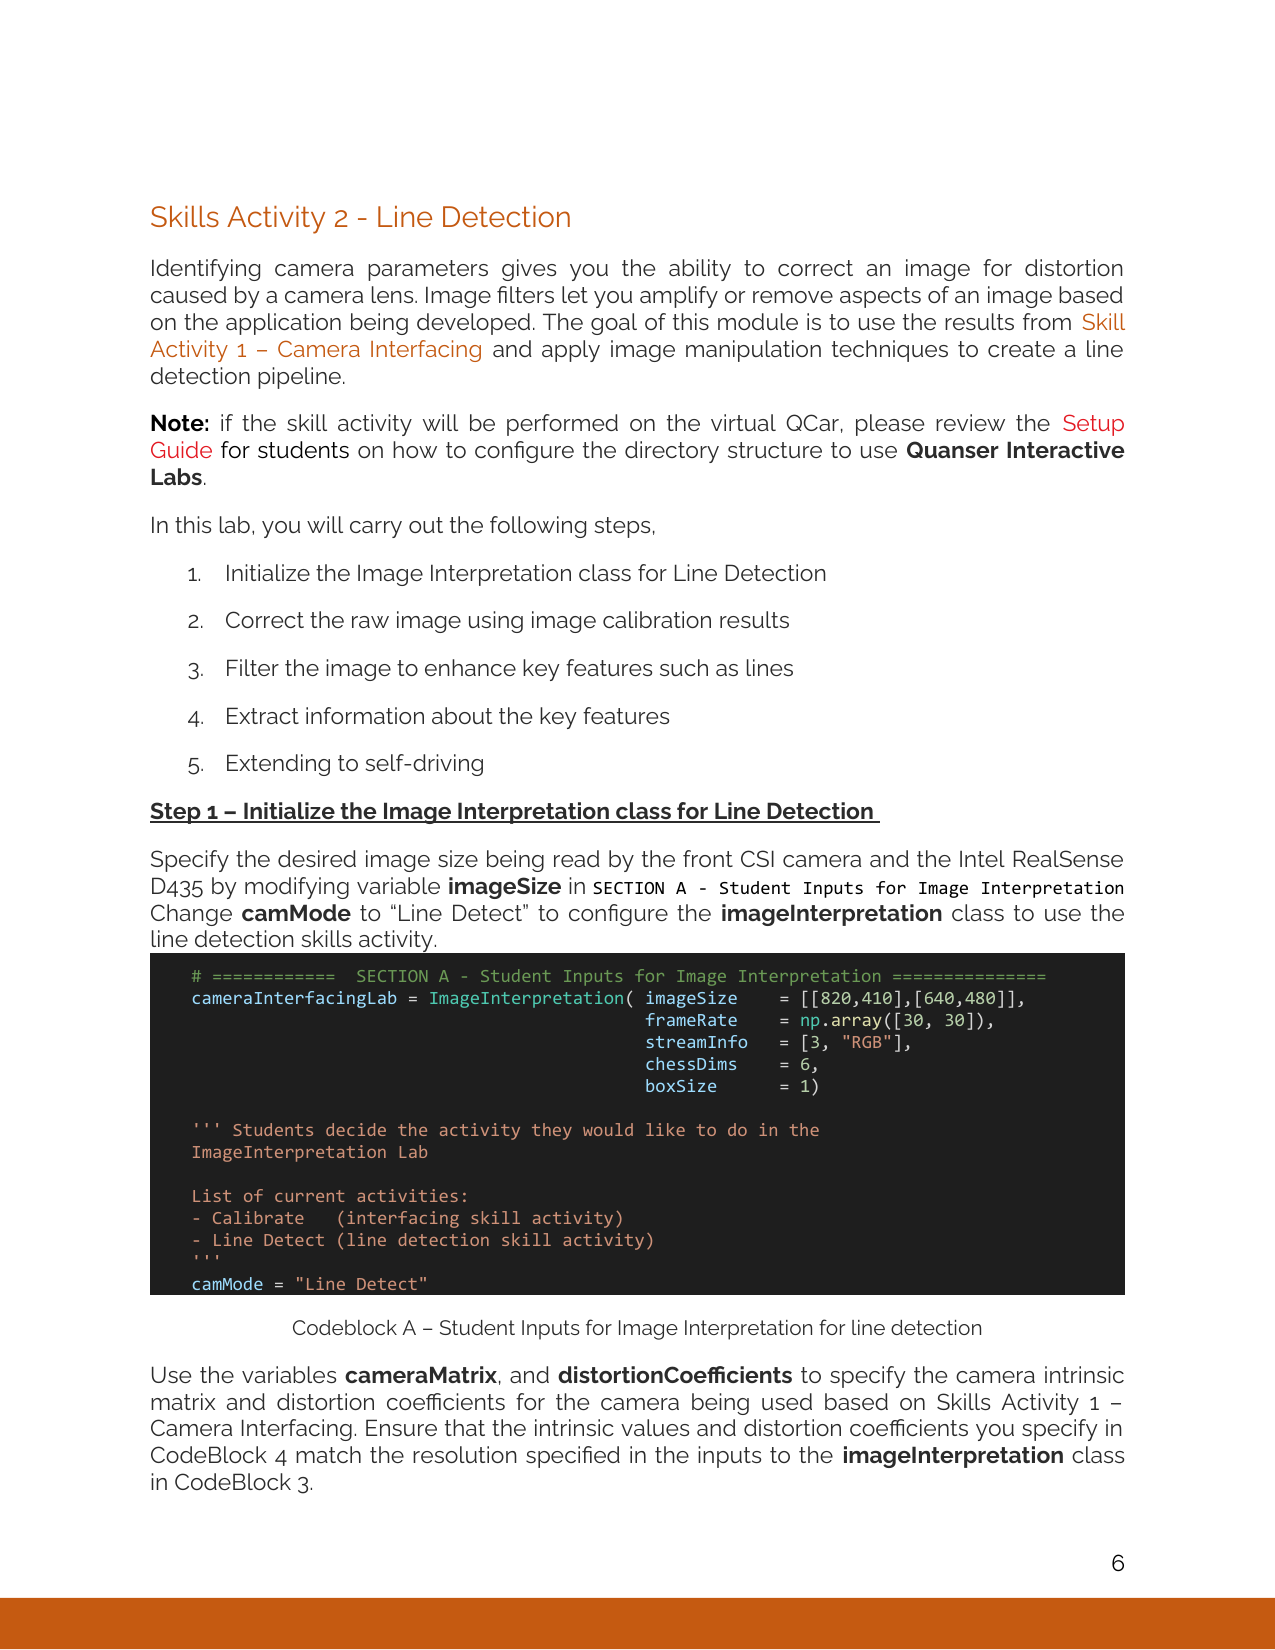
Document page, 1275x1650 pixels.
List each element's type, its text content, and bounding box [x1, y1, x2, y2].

list Correct the raw image using image calibration results [187, 607, 1125, 634]
text - Calibrate (interfacing skill activity) [150, 1207, 1125, 1229]
text boxSize = 1) [150, 1076, 1125, 1097]
text Step 1 – Initialize the Image Interpretation class for Line Detection [150, 798, 1125, 825]
text In this lab, you will carry out the following steps, [150, 512, 1125, 539]
text Codeblock A – Student Inputs for Image Interpretation for line detection [150, 1316, 1125, 1341]
text chessDims = 6, [150, 1053, 1125, 1076]
text Specify the desired image size being read by the front CSI camera and the Intel RealSense D435 by modifying variable imageSize in SECTION A - Student Inputs for Image Interpretation Change camMode to “Line Detect” to configure the imageInterpretation class to use the line detection skills activity. [150, 846, 1125, 953]
text streamInfo = [3, "RGB"], [150, 1032, 1125, 1053]
text camMode = "Line Detect" [150, 1273, 1125, 1295]
text # ============ SECTION A - Student Inputs for Image Interpretation =============== [150, 953, 1125, 988]
list Extending to self-driving [187, 750, 1125, 777]
text Note: if the skill activity will be performed on the virtual QCar, please review the Setup Guide for students on how to configure the directory structure to use Quanser Interactive Labs. [150, 410, 1125, 491]
text - Line Detect (line detection skill activity) [150, 1229, 1125, 1251]
text ''' [150, 1251, 1125, 1273]
text ''' Students decide the activity they would like to do in the [150, 1119, 1125, 1141]
list Initialize the Image Interpretation class for Line Detection [187, 559, 1125, 586]
text List of current activities: [150, 1185, 1125, 1207]
text Use the variables cameraMatrix, and distortionCoefficients to specify the camera intrinsic matrix and distortion coefficients for the camera being used based on Skills Activity 1 – Camera Interfacing. Ensure that the intrinsic values and distortion coefficients you specify in CodeBlock 4 match the resolution specified in the inputs to the imageInterpretation class in CodeBlock 3. [150, 1361, 1125, 1496]
list Extract information about the key features [187, 703, 1125, 729]
text ImageInterpretation Lab [150, 1141, 1125, 1163]
text Identifying camera parameters gives you the ability to correct an image for distortion caused by a camera lens. Image filters let you amplify or remove aspects of an image based on the application being developed. The goal of this module is to use the results from Skill Activity 1 – Camera Interfacing and apply image manipulation techniques to create a line detection pipeline. [150, 255, 1125, 389]
text frameRate = np.array([30, 30]), [150, 1009, 1125, 1032]
text cameraInterfacingLab = ImageInterpretation( imageSize = [[820,410],[640,480]], [150, 988, 1125, 1009]
list Filter the image to enhance key features such as lines [187, 655, 1125, 682]
subtitle Skills Activity 2 - Line Detection [150, 200, 1125, 234]
